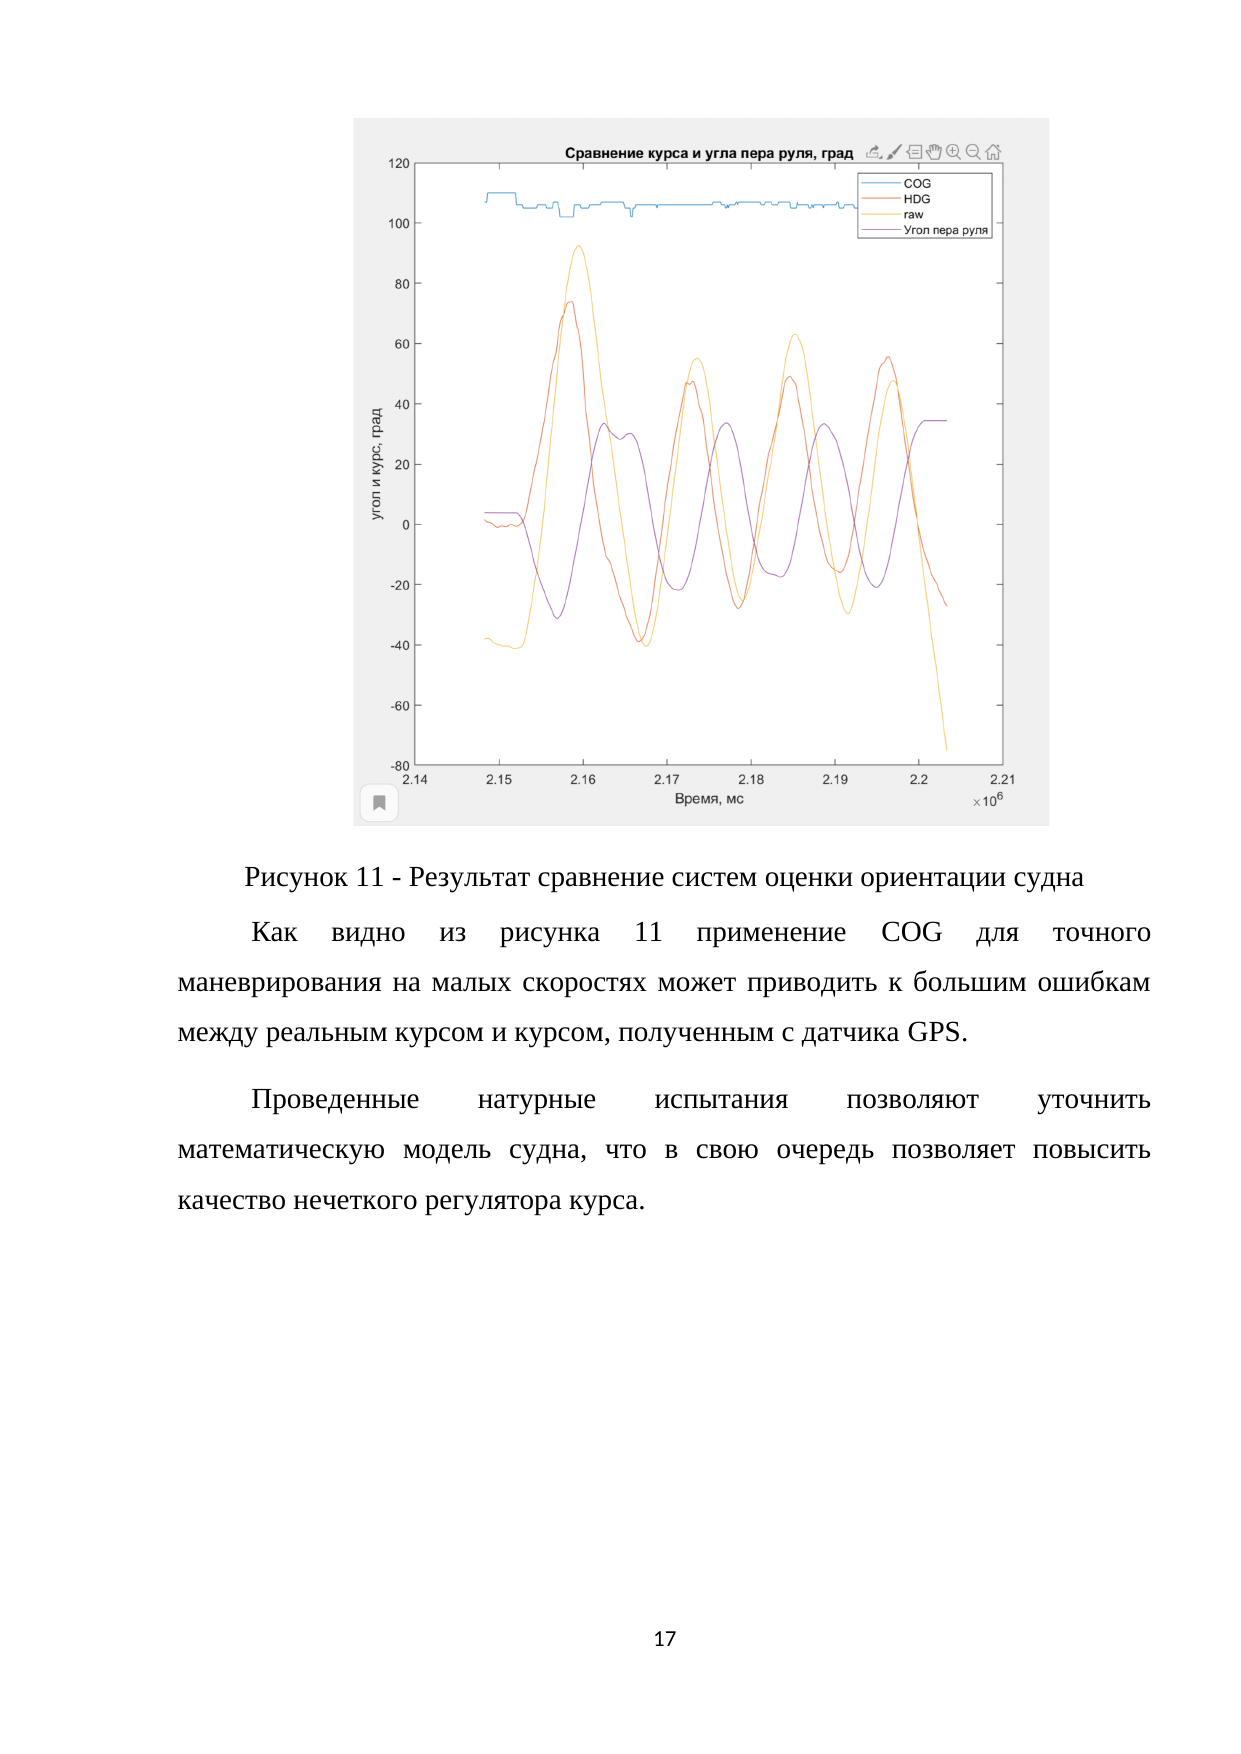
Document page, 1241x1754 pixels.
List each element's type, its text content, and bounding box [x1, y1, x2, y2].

text Как видно из рисунка 11 применение COG для точного маневрирования на малых скоростях может приводить к большим ошибкам между реальным курсом и курсом, полученным с датчика GPS. [177, 914, 1152, 1048]
picture [353, 118, 1050, 826]
text Проведенные натурные испытания позволяют уточнить математическую модель судна, что в свою очередь позволяет повысить качество нечеткого регулятора курса. [177, 1081, 1152, 1216]
